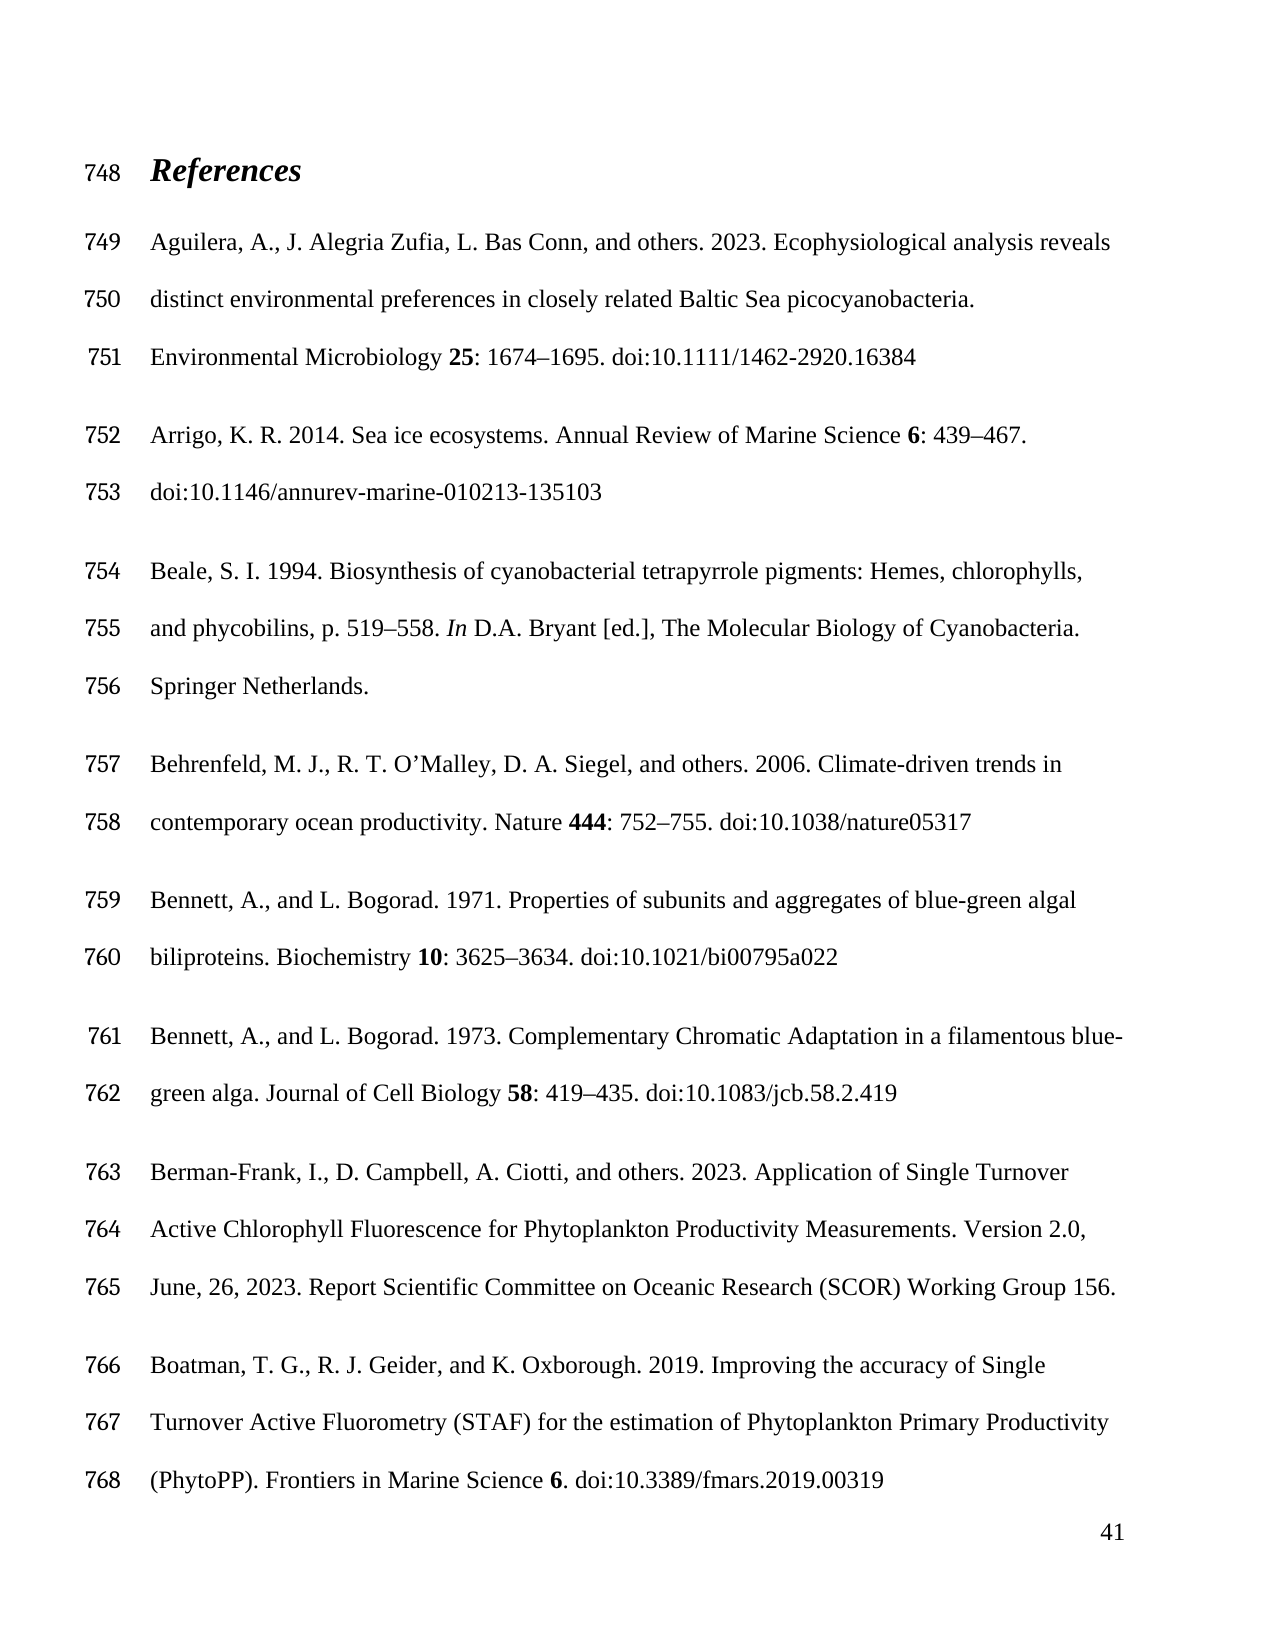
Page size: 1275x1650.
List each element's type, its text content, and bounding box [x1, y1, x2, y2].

text Beale, S. I. 1994. Biosynthesis of cyanobacterial tetrapyrrole pigments: Hemes, chlorophylls, and phycobilins, p. 519–558. In D.A. Bryant [ed.], The Molecular Biology of Cyanobacteria. Springer Netherlands. [150, 556, 1125, 699]
text Boatman, T. G., R. J. Geider, and K. Oxborough. 2019. Improving the accuracy of Single Turnover Active Fluorometry (STAF) for the estimation of Phytoplankton Primary Productivity (PhytoPP). Frontiers in Marine Science 6. doi:10.3389/fmars.2019.00319 [150, 1350, 1125, 1494]
subtitle References [150, 150, 1125, 188]
text Berman-Frank, I., D. Campbell, A. Ciotti, and others. 2023. Application of Single Turnover Active Chlorophyll Fluorescence for Phytoplankton Productivity Measurements. Version 2.0, June, 26, 2023. Report Scientific Committee on Oceanic Research (SCOR) Working Group 156. [150, 1157, 1125, 1300]
text Aguilera, A., J. Alegria Zufia, L. Bas Conn, and others. 2023. Ecophysiological analysis reveals distinct environmental preferences in closely related Baltic Sea picocyanobacteria. Environmental Microbiology 25: 1674–1695. doi:10.1111/1462-2920.16384 [150, 227, 1125, 370]
text Bennett, A., and L. Bogorad. 1973. Complementary Chromatic Adaptation in a filamentous blue-green alga. Journal of Cell Biology 58: 419–435. doi:10.1083/jcb.58.2.419 [150, 1021, 1125, 1107]
text Bennett, A., and L. Bogorad. 1971. Properties of subunits and aggregates of blue-green algal biliproteins. Biochemistry 10: 3625–3634. doi:10.1021/bi00795a022 [150, 885, 1125, 971]
text Behrenfeld, M. J., R. T. O’Malley, D. A. Siegel, and others. 2006. Climate-driven trends in contemporary ocean productivity. Nature 444: 752–755. doi:10.1038/nature05317 [150, 749, 1125, 835]
text Arrigo, K. R. 2014. Sea ice ecosystems. Annual Review of Marine Science 6: 439–467. doi:10.1146/annurev-marine-010213-135103 [150, 420, 1125, 506]
